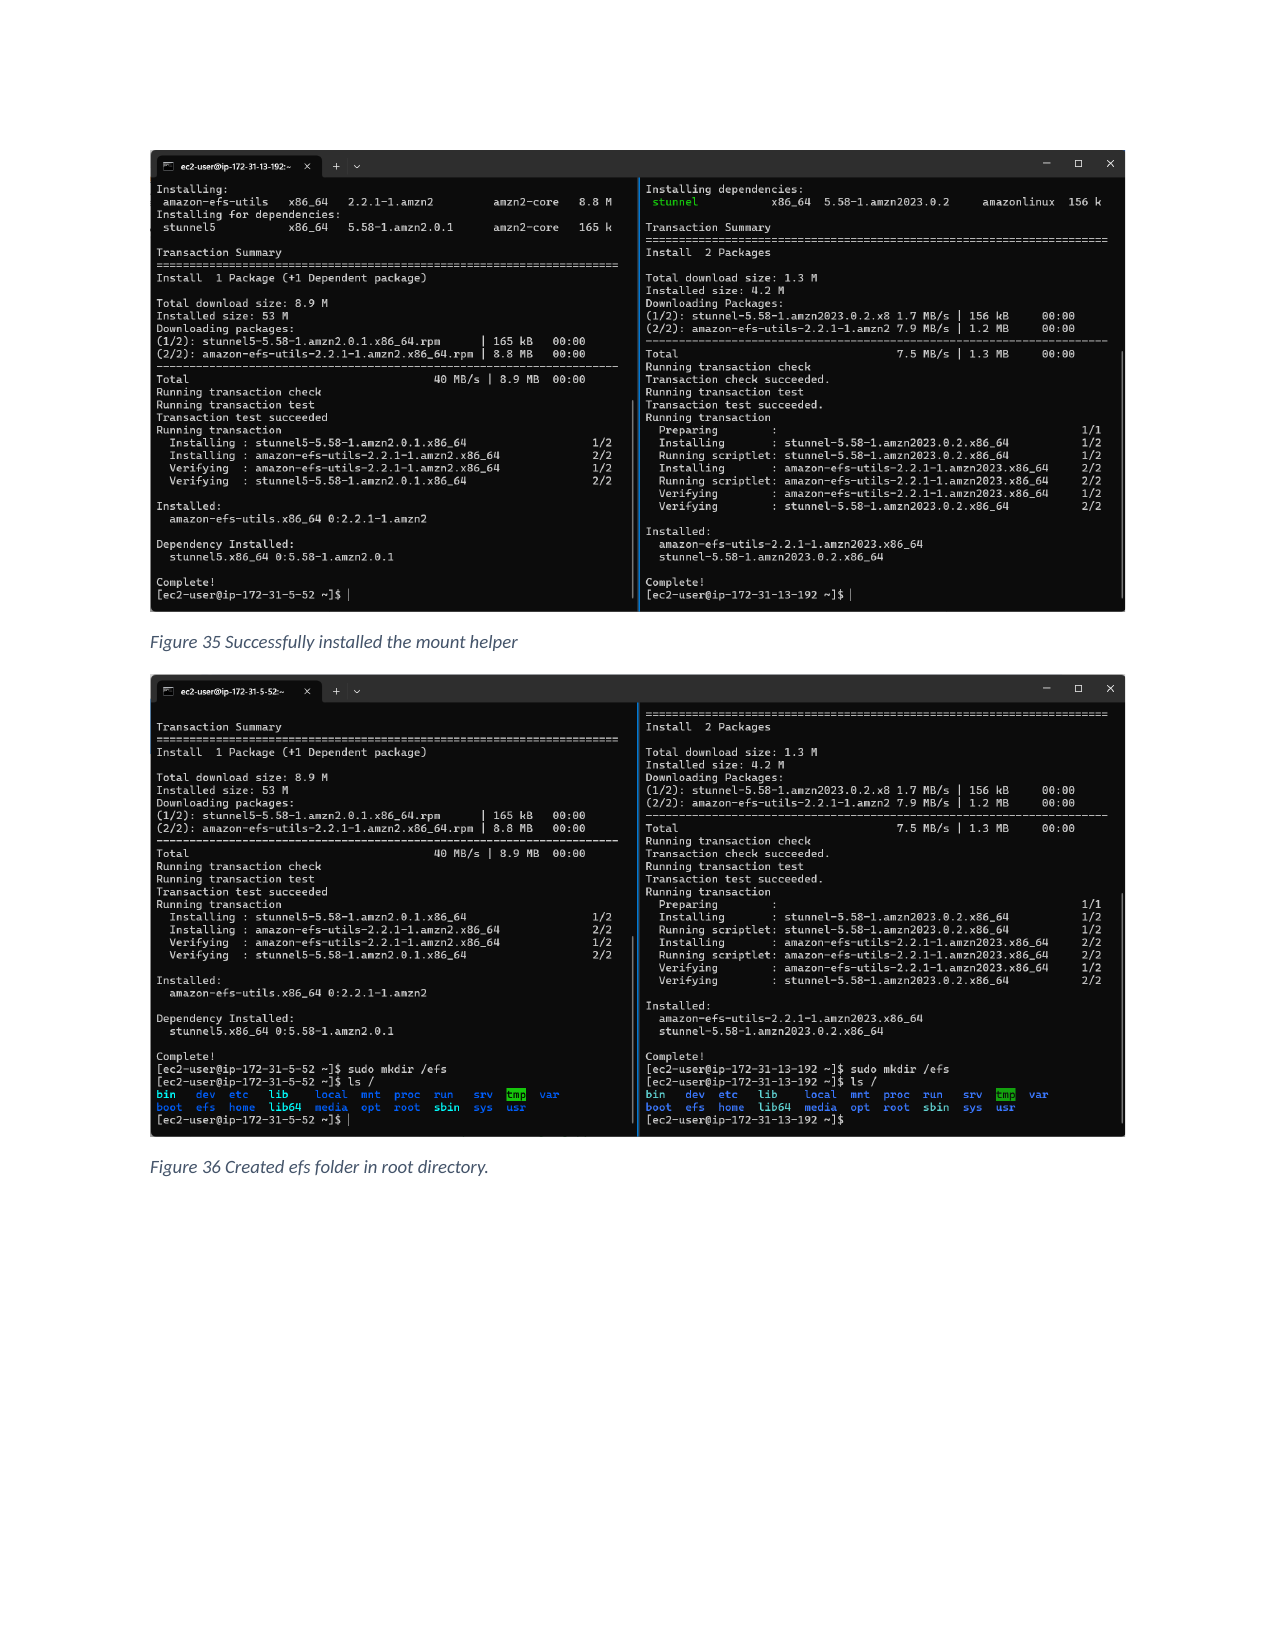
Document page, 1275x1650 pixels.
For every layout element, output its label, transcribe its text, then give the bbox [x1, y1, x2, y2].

picture [150, 674, 1125, 1137]
text Figure 36 Created efs folder in root directory. [150, 1155, 1125, 1178]
picture [150, 150, 1125, 612]
text Figure 35 Successfully installed the mount helper [150, 631, 1125, 654]
